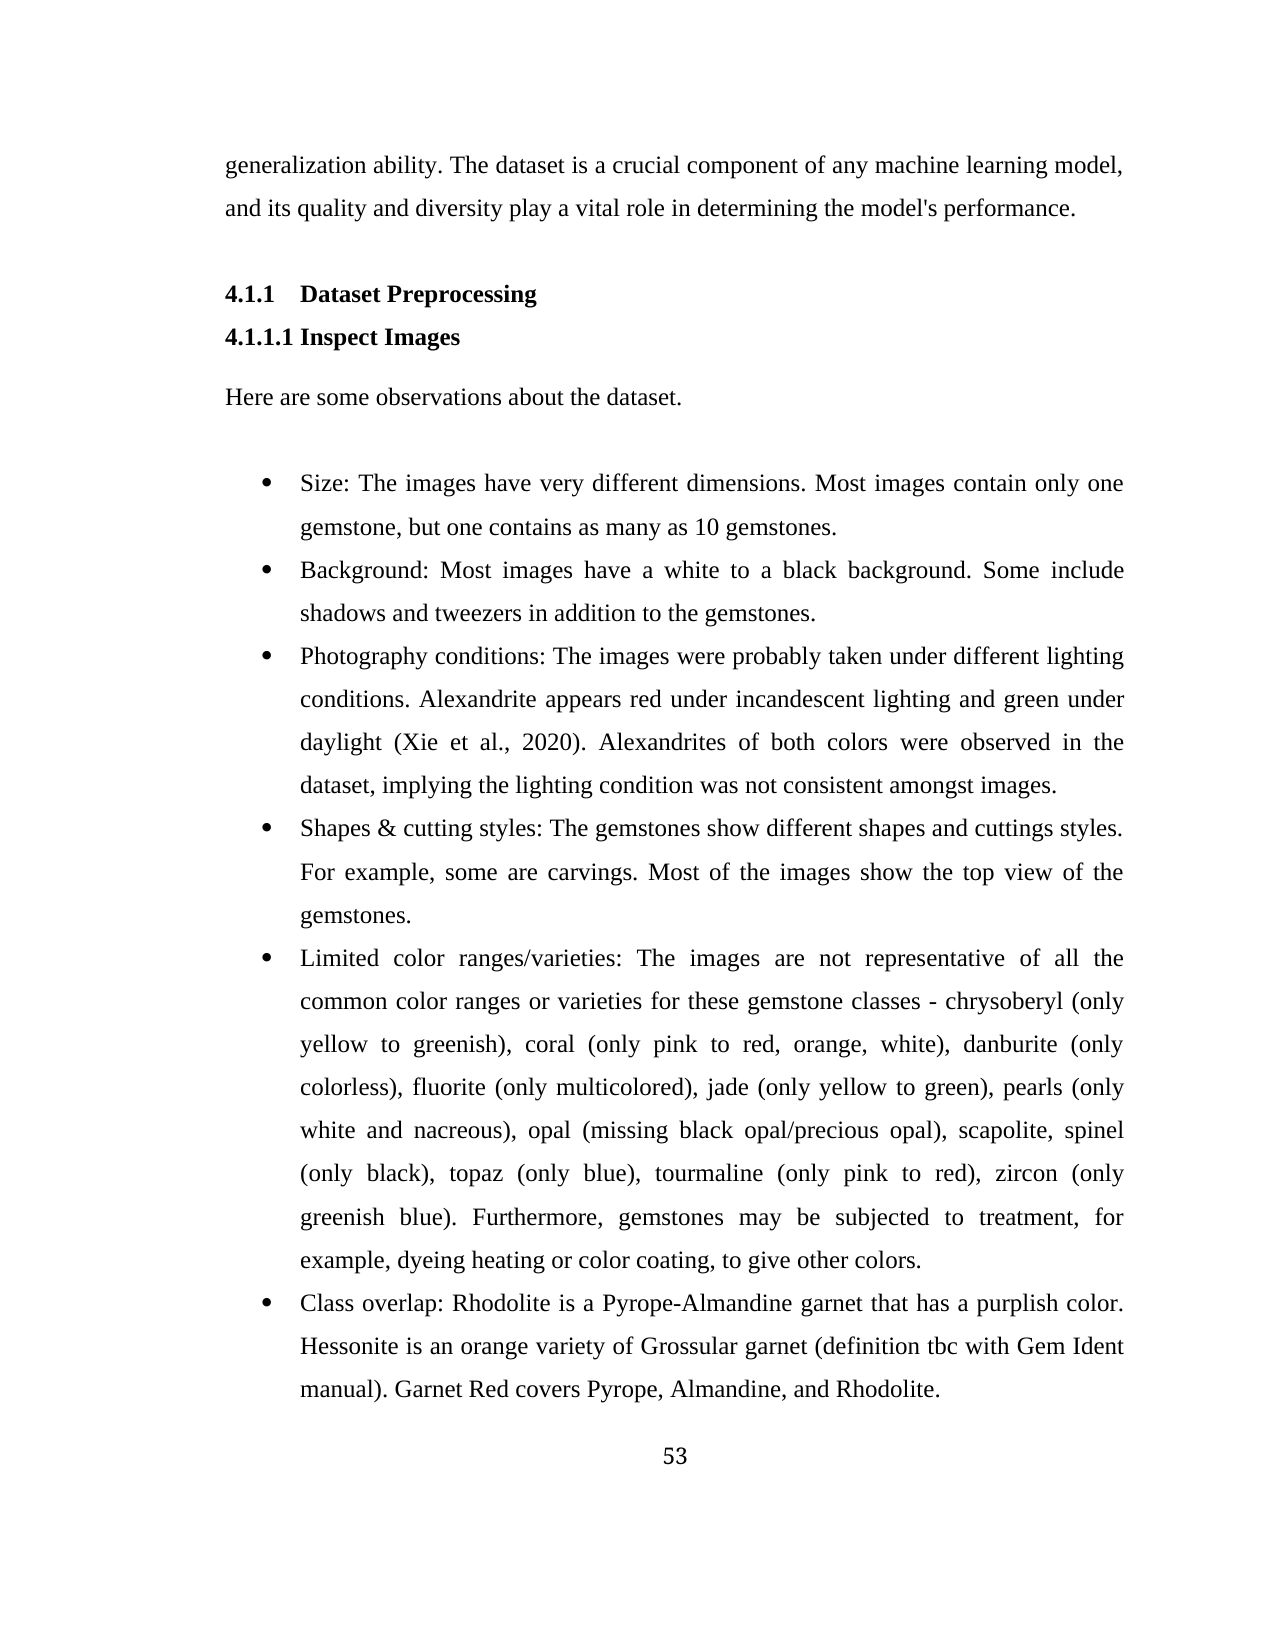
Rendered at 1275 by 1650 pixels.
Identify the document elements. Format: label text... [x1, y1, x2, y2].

list Inspect Images [225, 322, 1125, 351]
list Photography conditions: The images were probably taken under different lighting conditions. Alexandrite appears red under incandescent lighting and green under daylight (Xie et al., 2020). Alexandrites of both colors were observed in the dataset, implying the lighting condition was not consistent amongst images. [262, 641, 1125, 799]
list Background: Most images have a white to a black background. Some include shadows and tweezers in addition to the gemstones. [262, 555, 1125, 627]
list Size: The images have very different dimensions. Most images contain only one gemstone, but one contains as many as 10 gemstones. [262, 468, 1125, 540]
text Here are some observations about the dataset. [225, 382, 1125, 411]
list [225, 150, 1125, 222]
list Limited color ranges/varieties: The images are not representative of all the common color ranges or varieties for these gemstone classes - chrysoberyl (only yellow to greenish), coral (only pink to red, orange, white), danburite (only colorless), fluorite (only multicolored), jade (only yellow to green), pearls (only white and nacreous), opal (missing black opal/precious opal), scapolite, spinel (only black), topaz (only blue), tourmaline (only pink to red), zircon (only greenish blue). Furthermore, gemstones may be subjected to treatment, for example, dyeing heating or color coating, to give other colors. [262, 943, 1125, 1273]
list Shapes & cutting styles: The gemstones show different shapes and cuttings styles. For example, some are carvings. Most of the images show the top view of the gemstones. [262, 813, 1125, 928]
list Dataset Preprocessing [225, 279, 1125, 308]
list Class overlap: Rhodolite is a Pyrope-Almandine garnet that has a purplish color. Hessonite is an orange variety of Grossular garnet (definition tbc with Gem Ident manual). Garnet Red covers Pyrope, Almandine, and Rhodolite. [262, 1288, 1125, 1403]
